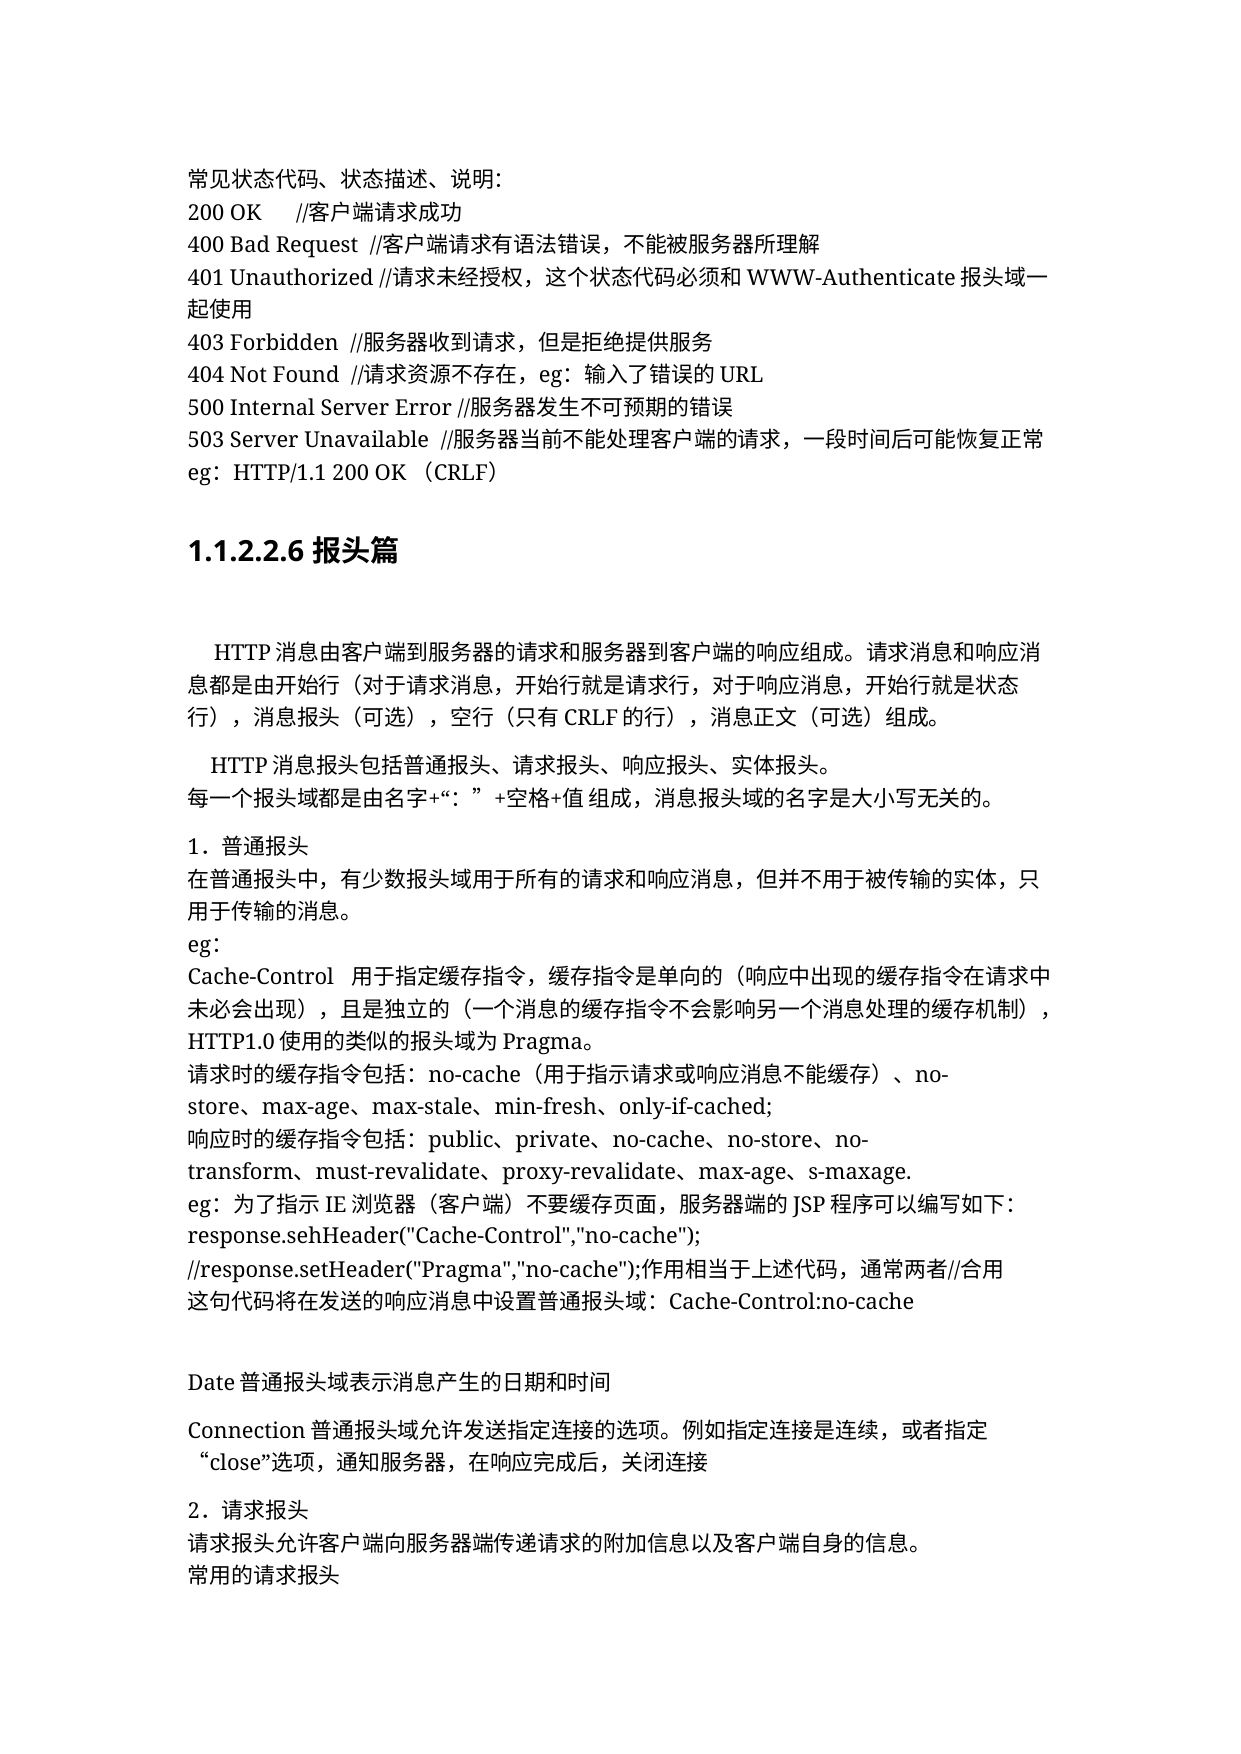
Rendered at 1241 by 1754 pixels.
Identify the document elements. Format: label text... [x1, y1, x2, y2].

text Date普通报头域表示消息产生的日期和时间 [187, 1332, 1053, 1397]
text HTTP消息由客户端到服务器的请求和服务器到客户端的响应组成。请求消息和响应消息都是由开始行（对于请求消息，开始行就是请求行，对于响应消息，开始行就是状态行），消息报头（可选），空行（只有CRLF的行），消息正文（可选）组成。 [187, 635, 1053, 732]
text 1．普通报头 在普通报头中，有少数报头域用于所有的请求和响应消息，但并不用于被传输的实体，只用于传输的消息。 eg： Cache-Control 用于指定缓存指令，缓存指令是单向的（响应中出现的缓存指令在请求中未必会出现），且是独立的（一个消息的缓存指令不会影响另一个消息处理的缓存机制），HTTP1.0使用的类似的报头域为Pragma。 请求时的缓存指令包括：no-cache（用于指示请求或响应消息不能缓存）、no-store、max-age、max-stale、min-fresh、only-if-cached; 响应时的缓存指令包括：public、private、no-cache、no-store、no-transform、must-revalidate、proxy-revalidate、max-age、s-maxage. eg：为了指示IE浏览器（客户端）不要缓存页面，服务器端的JSP程序可以编写如下：response.sehHeader("Cache-Control","no-cache"); //response.setHeader("Pragma","no-cache");作用相当于上述代码，通常两者//合用 这句代码将在发送的响应消息中设置普通报头域：Cache-Control:no-cache [187, 829, 1053, 1316]
subtitle 1.1.2.2.6 报头篇 [187, 516, 1053, 581]
text HTTP消息报头包括普通报头、请求报头、响应报头、实体报头。 每一个报头域都是由名字+“：”+空格+值 组成，消息报头域的名字是大小写无关的。 [187, 748, 1053, 813]
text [187, 1493, 1053, 1591]
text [187, 162, 1053, 487]
text Connection普通报头域允许发送指定连接的选项。例如指定连接是连续，或者指定“close”选项，通知服务器，在响应完成后，关闭连接 [187, 1412, 1053, 1477]
